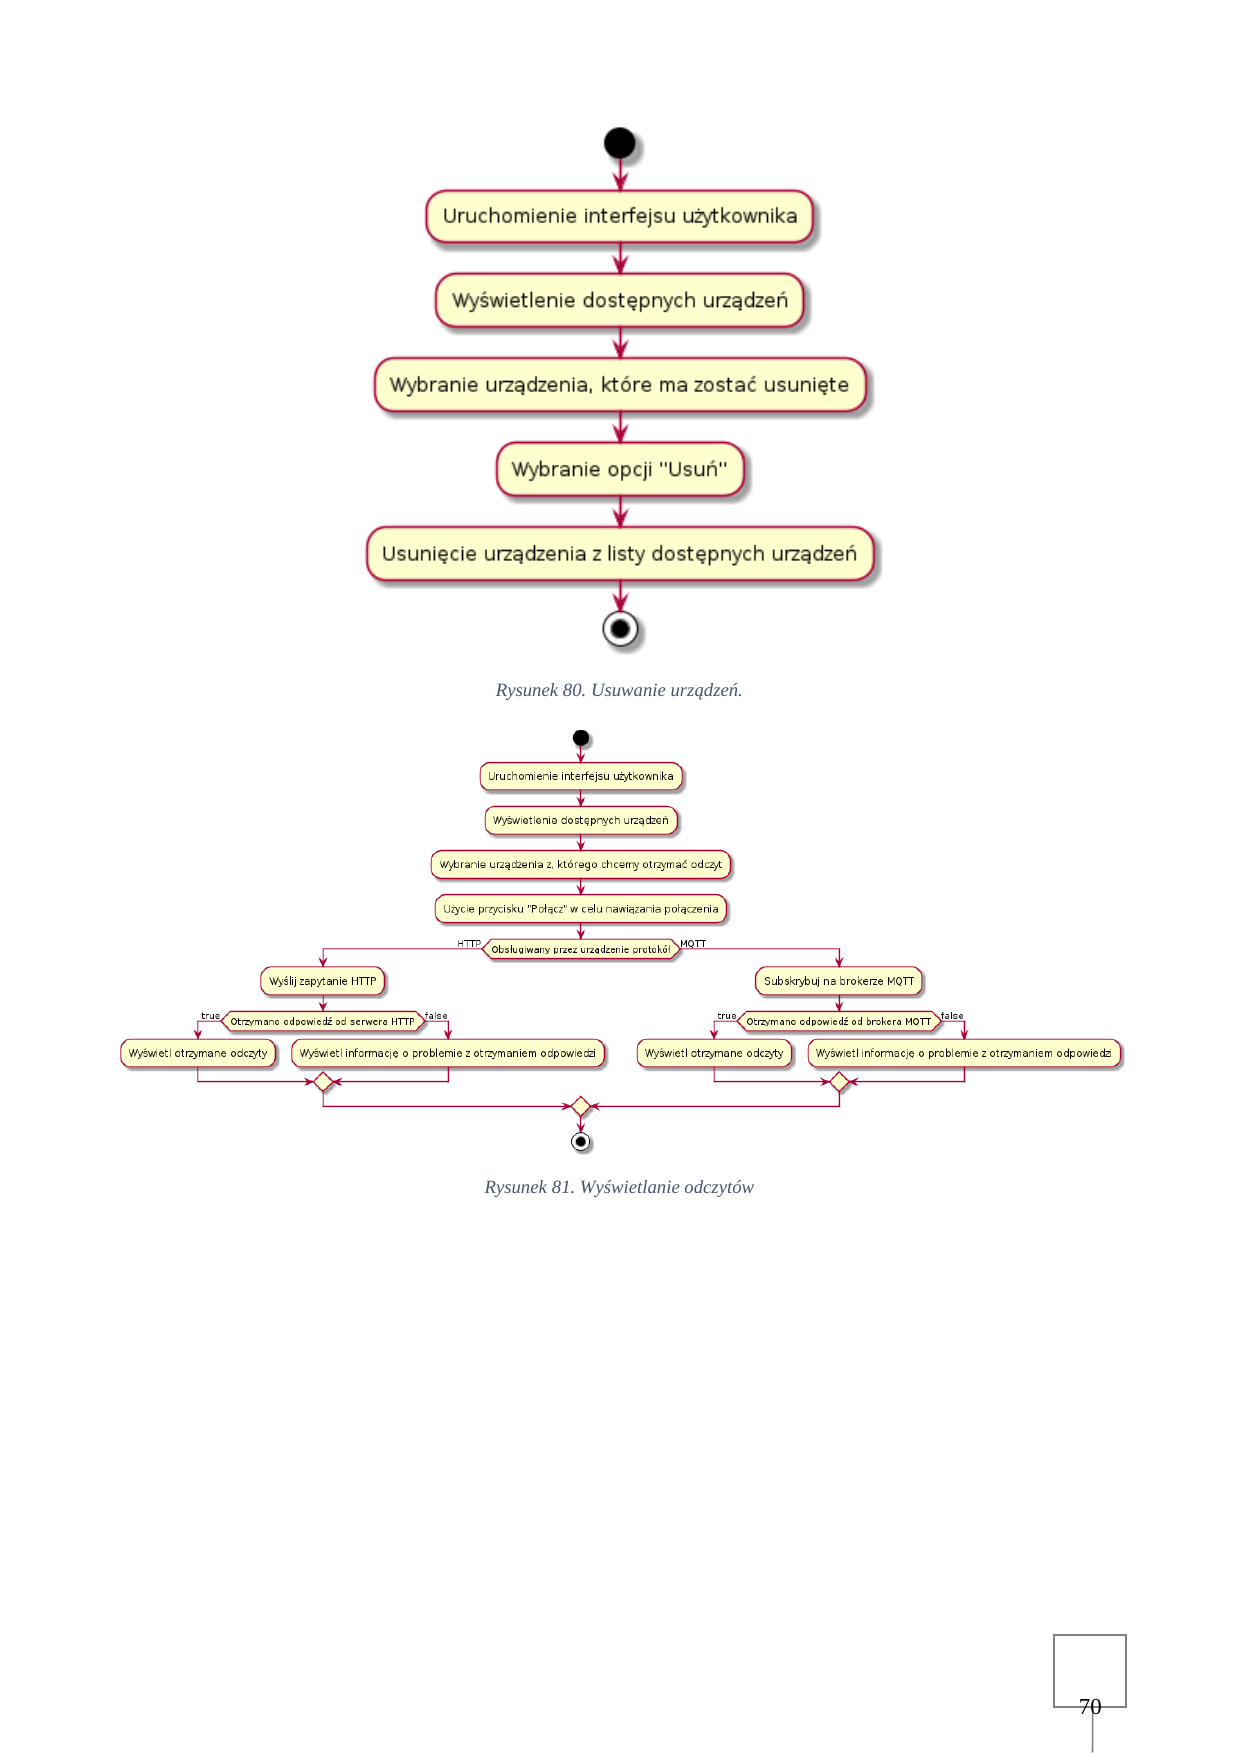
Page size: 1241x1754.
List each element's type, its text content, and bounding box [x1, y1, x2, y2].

picture [112, 721, 1128, 1158]
text Rysunek . Usuwanie urządzeń. [112, 679, 1128, 701]
picture [351, 112, 889, 661]
text Rysunek . Wyświetlanie odczytów [112, 1176, 1128, 1198]
